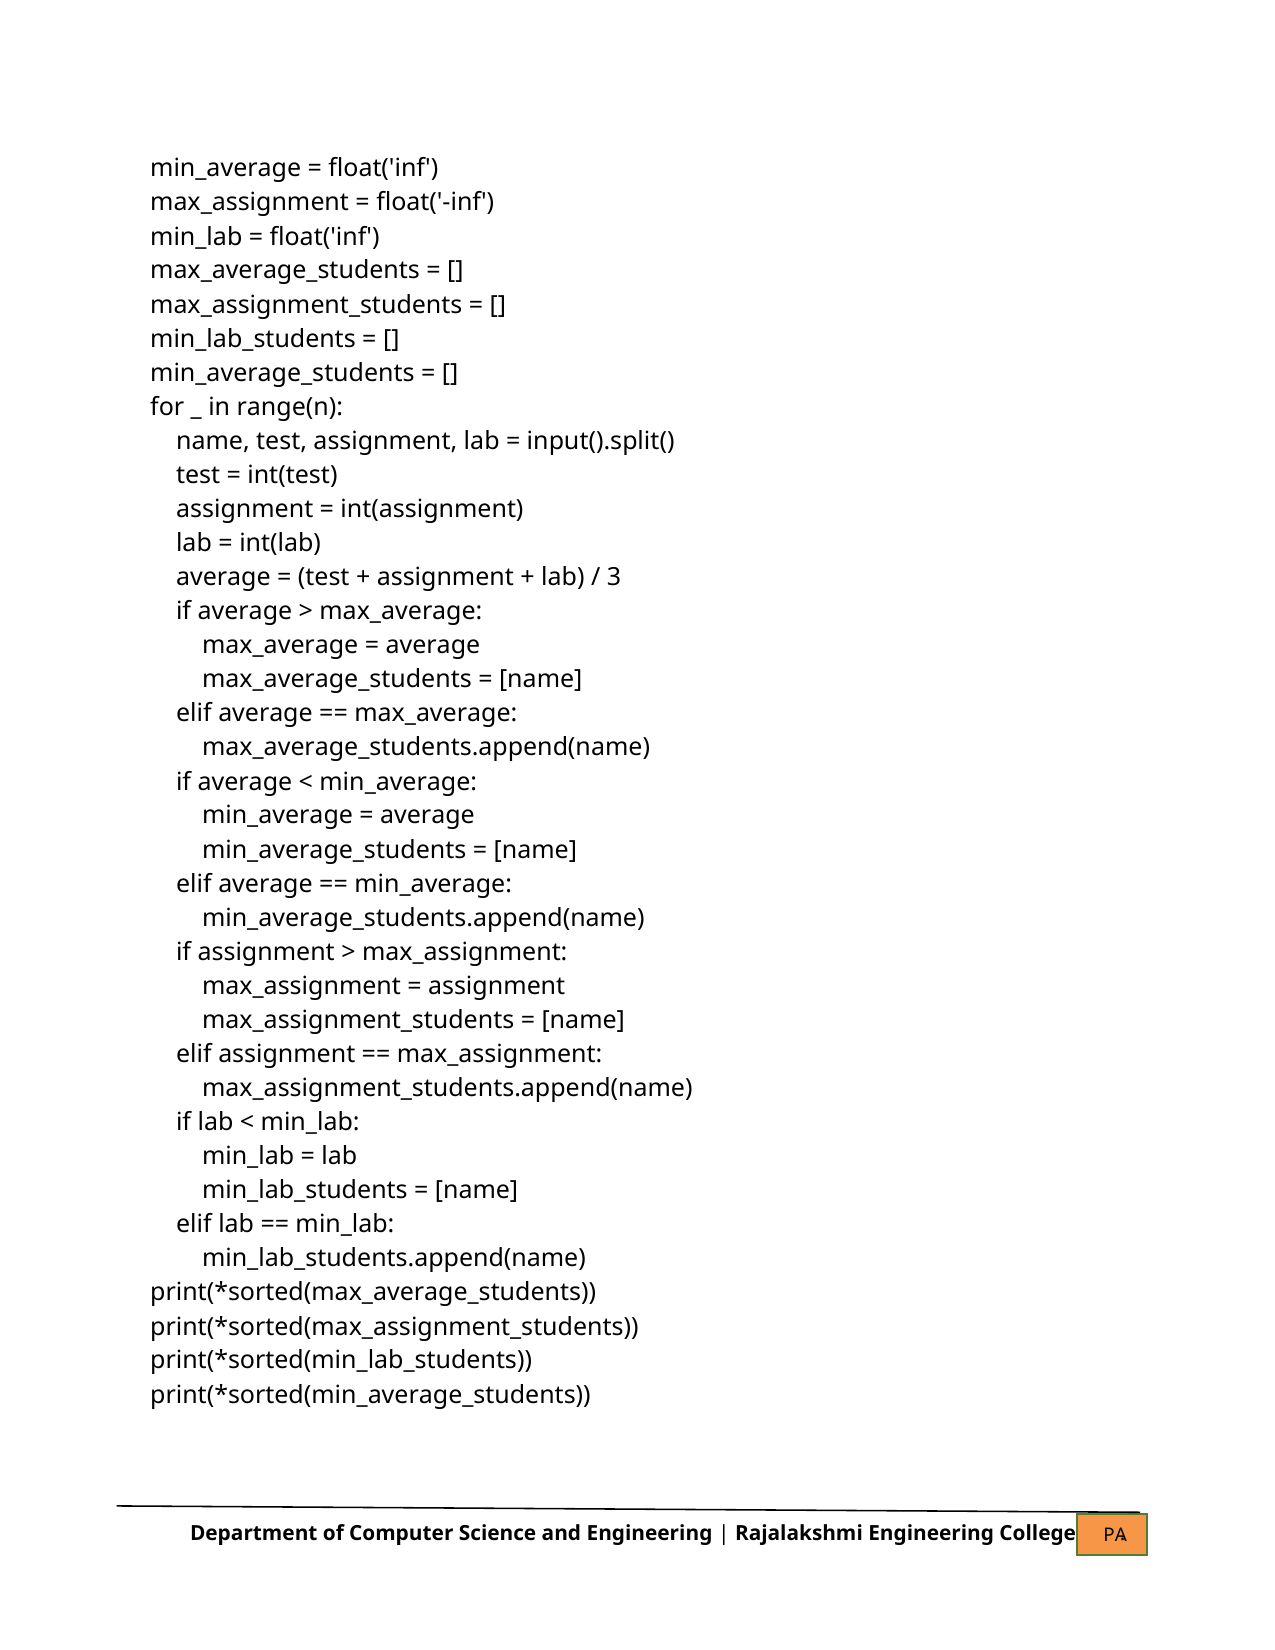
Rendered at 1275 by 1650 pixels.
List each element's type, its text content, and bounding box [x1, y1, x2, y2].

text print(*sorted(min_average_students)) [150, 1376, 1125, 1410]
text print(*sorted(min_lab_students)) [150, 1342, 1125, 1376]
text max_assignment_students = [name] [150, 1002, 1125, 1036]
text elif average == max_average: [150, 695, 1125, 729]
text min_lab_students = [name] [150, 1172, 1125, 1206]
text max_assignment = float('-inf') [150, 184, 1125, 218]
text assignment = int(assignment) [150, 491, 1125, 525]
text max_assignment_students = [] [150, 286, 1125, 320]
text min_average = float('inf') [150, 150, 1125, 184]
text name, test, assignment, lab = input().split() [150, 422, 1125, 457]
text max_average_students.append(name) [150, 729, 1125, 763]
text min_average_students.append(name) [150, 899, 1125, 933]
text max_assignment_students.append(name) [150, 1070, 1125, 1104]
text min_average_students = [] [150, 354, 1125, 388]
text min_lab = float('inf') [150, 218, 1125, 252]
text test = int(test) [150, 457, 1125, 491]
text for _ in range(n): [150, 388, 1125, 422]
text max_average_students = [name] [150, 661, 1125, 695]
text print(*sorted(max_assignment_students)) [150, 1308, 1125, 1342]
text elif assignment == max_assignment: [150, 1036, 1125, 1070]
text min_average = average [150, 797, 1125, 831]
text elif lab == min_lab: [150, 1206, 1125, 1240]
text if assignment > max_assignment: [150, 933, 1125, 967]
text if lab < min_lab: [150, 1104, 1125, 1138]
text elif average == min_average: [150, 865, 1125, 899]
text min_lab_students = [] [150, 320, 1125, 354]
text if average > max_average: [150, 593, 1125, 627]
text min_lab = lab [150, 1138, 1125, 1172]
text max_assignment = assignment [150, 967, 1125, 1002]
text max_average_students = [] [150, 252, 1125, 286]
text average = (test + assignment + lab) / 3 [150, 559, 1125, 593]
text min_lab_students.append(name) [150, 1240, 1125, 1274]
text lab = int(lab) [150, 525, 1125, 559]
text print(*sorted(max_average_students)) [150, 1274, 1125, 1308]
text if average < min_average: [150, 763, 1125, 797]
text min_average_students = [name] [150, 831, 1125, 865]
text max_average = average [150, 627, 1125, 661]
